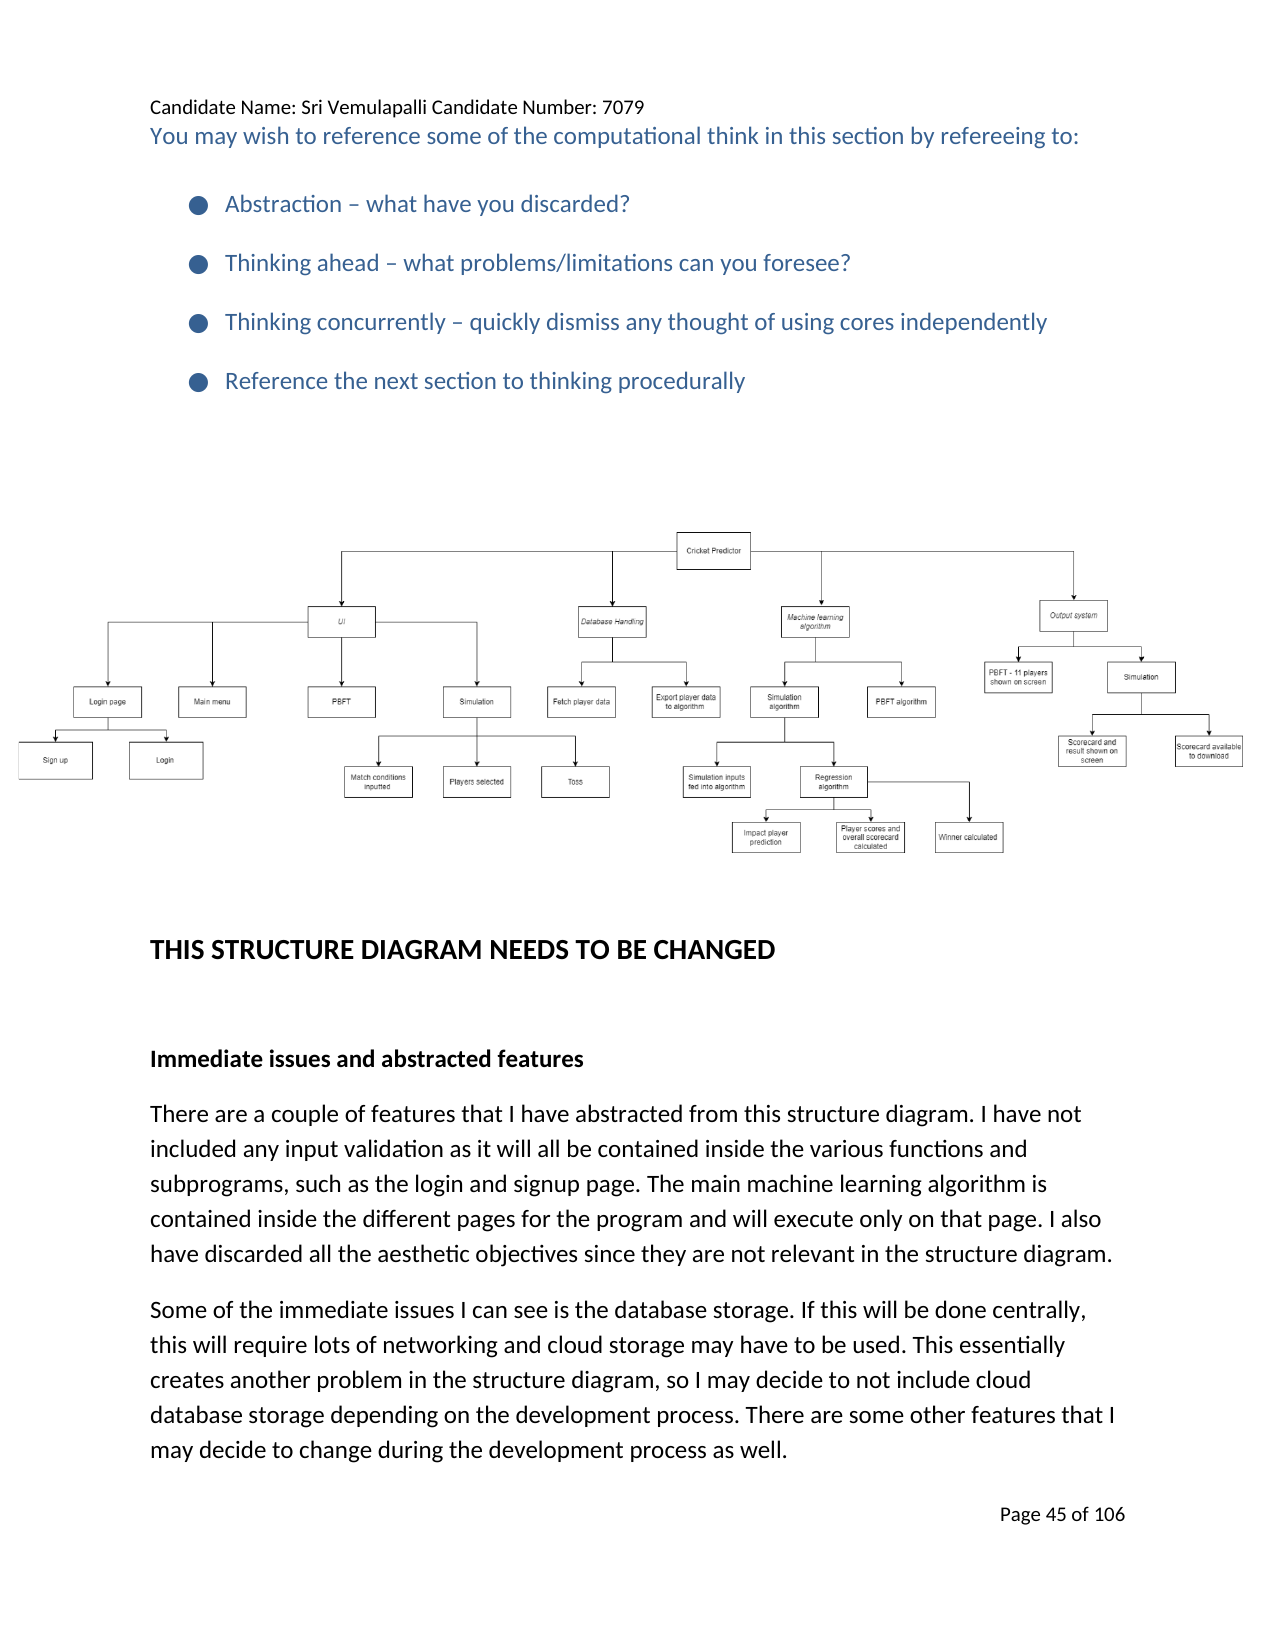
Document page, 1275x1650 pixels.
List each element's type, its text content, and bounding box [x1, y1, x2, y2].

text THIS STRUCTURE DIAGRAM NEEDS TO BE CHANGED [150, 931, 1125, 967]
picture [18, 532, 1243, 853]
list Abstraction – what have you discarded? [187, 176, 1125, 227]
text Some of the immediate issues I can see is the database storage. If this will be done centrally, this will require lots of networking and cloud storage may have to be used. This essentially creates another problem in the structure diagram, so I may decide to not include cloud database storage depending on the development process. There are some other features that I may decide to change during the development process as well. [150, 1294, 1125, 1465]
list Reference the next section to thinking procedurally [187, 352, 1125, 404]
list Thinking concurrently – quickly dismiss any thought of using cores independently [187, 293, 1125, 345]
list Thinking ahead – what problems/limitations can you foresee? [187, 235, 1125, 286]
text You may wish to reference some of the computational think in this section by refereeing to: [150, 120, 1125, 151]
text There are a couple of features that I have abstracted from this structure diagram. I have not included any input validation as it will all be contained inside the various functions and subprograms, such as the login and signup page. The main machine learning algorithm is contained inside the different pages for the program and will execute only on that page. I also have discarded all the aesthetic objectives since they are not relevant in the structure diagram. [150, 1099, 1125, 1269]
text Immediate issues and abstracted features [150, 1043, 1125, 1073]
